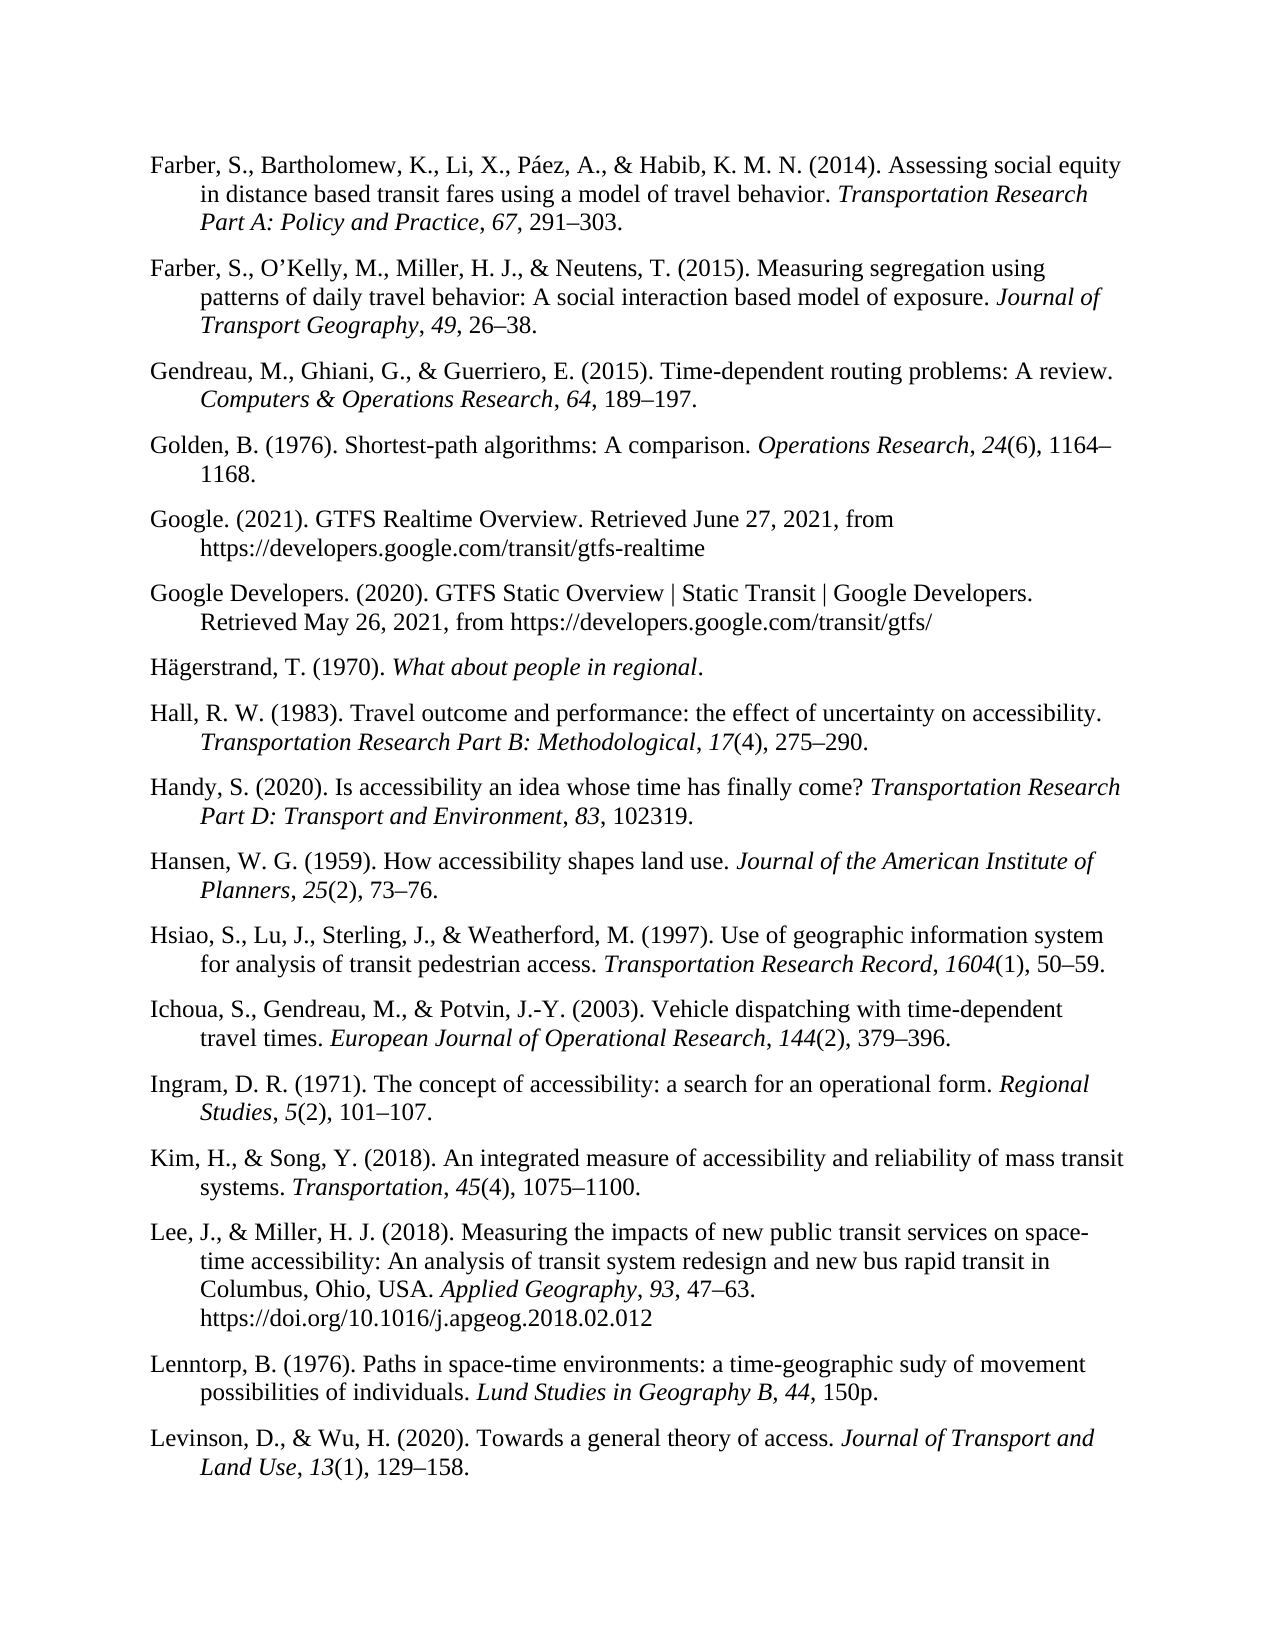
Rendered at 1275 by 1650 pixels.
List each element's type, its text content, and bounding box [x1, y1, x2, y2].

text Google. (2021). GTFS Realtime Overview. Retrieved June 27, 2021, from https://developers.google.com/transit/gtfs-realtime [150, 504, 1125, 562]
text Gendreau, M., Ghiani, G., & Guerriero, E. (2015). Time-dependent routing problems: A review. Computers & Operations Research, 64, 189–197. [150, 356, 1125, 413]
text Hsiao, S., Lu, J., Sterling, J., & Weatherford, M. (1997). Use of geographic information system for analysis of transit pedestrian access. Transportation Research Record, 1604(1), 50–59. [150, 920, 1125, 978]
text Lenntorp, B. (1976). Paths in space-time environments: a time-geographic sudy of movement possibilities of individuals. Lund Studies in Geography B, 44, 150p. [150, 1349, 1125, 1406]
text Hägerstrand, T. (1970). What about people in regional. [150, 652, 1125, 681]
text Farber, S., O’Kelly, M., Miller, H. J., & Neutens, T. (2015). Measuring segregation using patterns of daily travel behavior: A social interaction based model of exposure. Journal of Transport Geography, 49, 26–38. [150, 253, 1125, 339]
text Levinson, D., & Wu, H. (2020). Towards a general theory of access. Journal of Transport and Land Use, 13(1), 129–158. [150, 1423, 1125, 1480]
text Ingram, D. R. (1971). The concept of accessibility: a search for an operational form. Regional Studies, 5(2), 101–107. [150, 1069, 1125, 1126]
text Google Developers. (2020). GTFS Static Overview | Static Transit | Google Developers. Retrieved May 26, 2021, from https://developers.google.com/transit/gtfs/ [150, 578, 1125, 636]
text Handy, S. (2020). Is accessibility an idea whose time has finally come? Transportation Research Part D: Transport and Environment, 83, 102319. [150, 772, 1125, 829]
text Farber, S., Bartholomew, K., Li, X., Páez, A., & Habib, K. M. N. (2014). Assessing social equity in distance based transit fares using a model of travel behavior. Transportation Research Part A: Policy and Practice, 67, 291–303. [150, 150, 1125, 236]
text Lee, J., & Miller, H. J. (2018). Measuring the impacts of new public transit services on space-time accessibility: An analysis of transit system redesign and new bus rapid transit in Columbus, Ohio, USA. Applied Geography, 93, 47–63. https://doi.org/10.1016/j.apgeog.2018.02.012 [150, 1217, 1125, 1332]
text Kim, H., & Song, Y. (2018). An integrated measure of accessibility and reliability of mass transit systems. Transportation, 45(4), 1075–1100. [150, 1143, 1125, 1200]
text Golden, B. (1976). Shortest-path algorithms: A comparison. Operations Research, 24(6), 1164–1168. [150, 430, 1125, 487]
text Hall, R. W. (1983). Travel outcome and performance: the effect of uncertainty on accessibility. Transportation Research Part B: Methodological, 17(4), 275–290. [150, 698, 1125, 755]
text Ichoua, S., Gendreau, M., & Potvin, J.-Y. (2003). Vehicle dispatching with time-dependent travel times. European Journal of Operational Research, 144(2), 379–396. [150, 994, 1125, 1052]
text Hansen, W. G. (1959). How accessibility shapes land use. Journal of the American Institute of Planners, 25(2), 73–76. [150, 846, 1125, 904]
